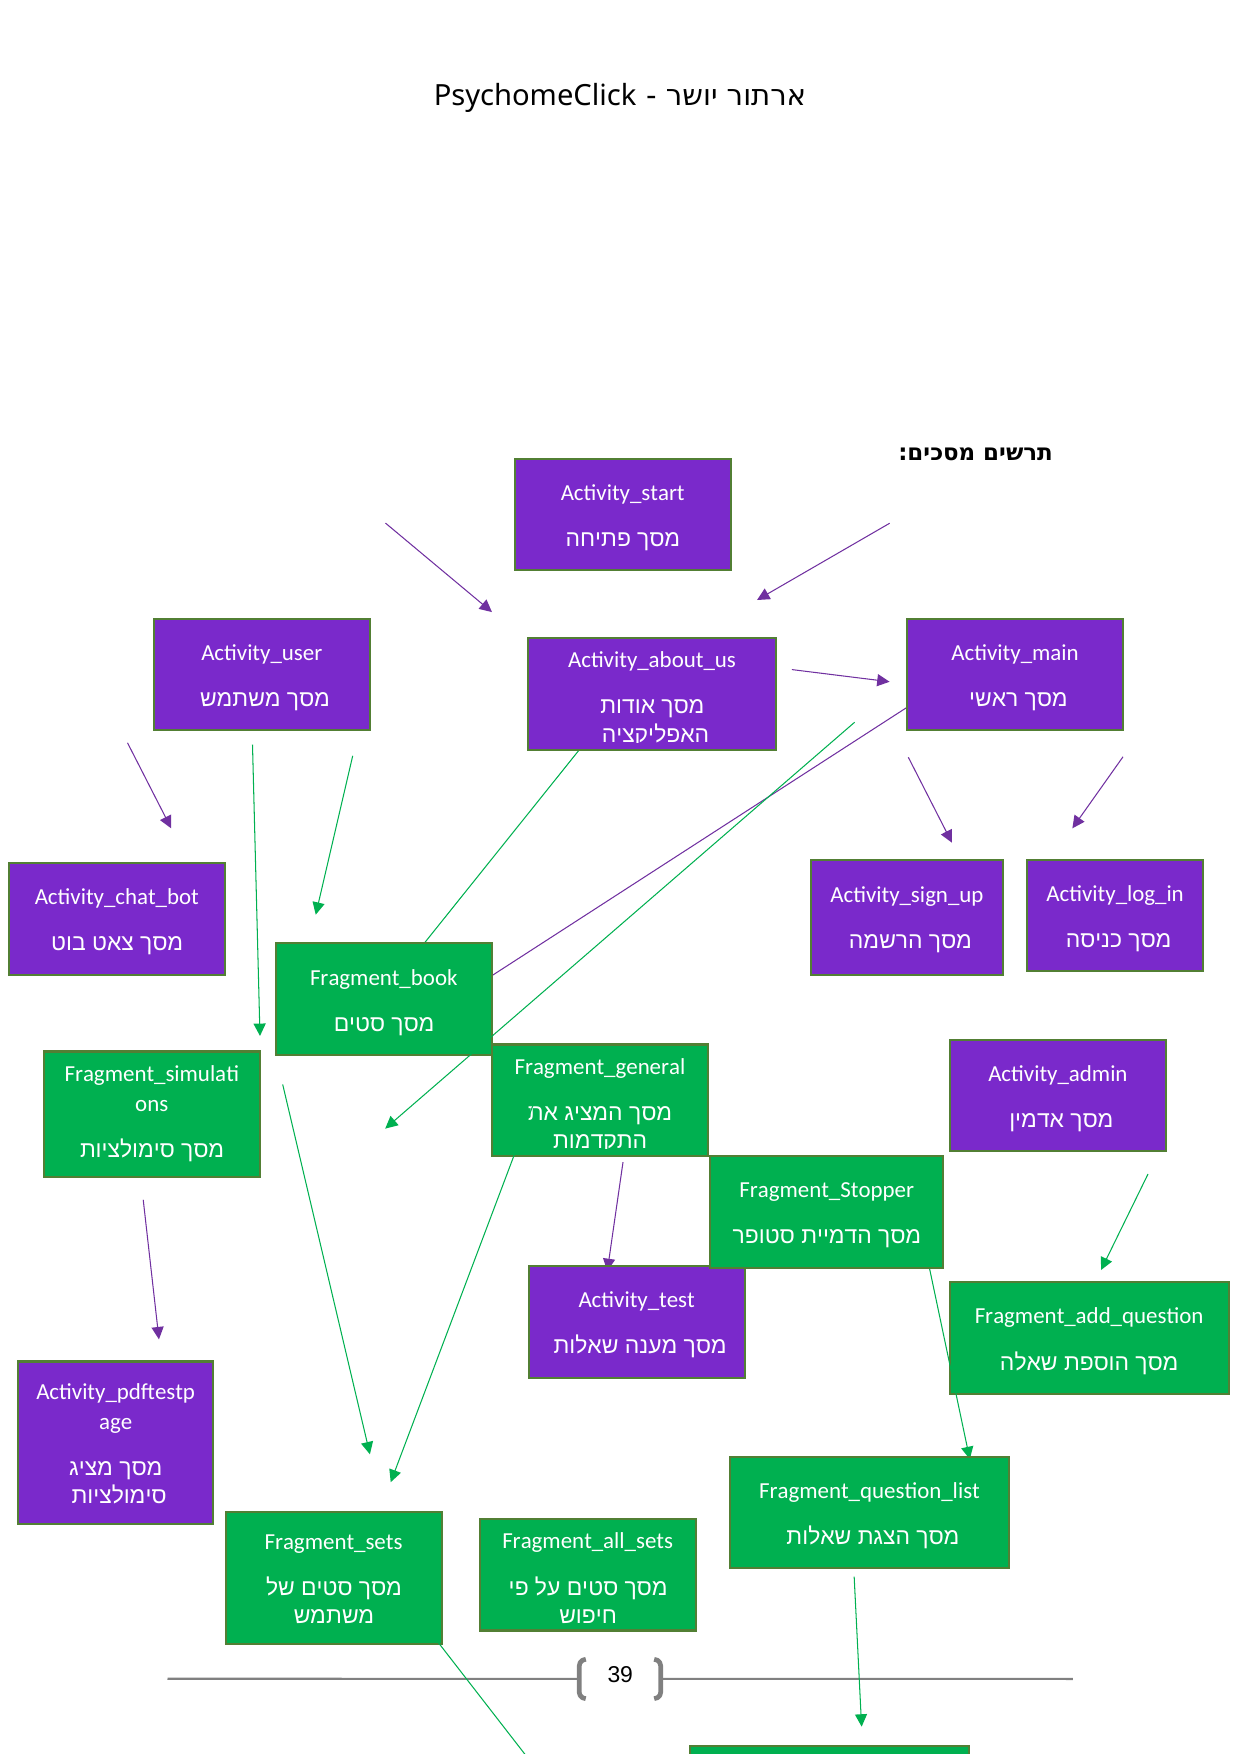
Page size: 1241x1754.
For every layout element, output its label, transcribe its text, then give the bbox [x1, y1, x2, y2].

text תרשים מסכים: [187, 439, 1053, 466]
